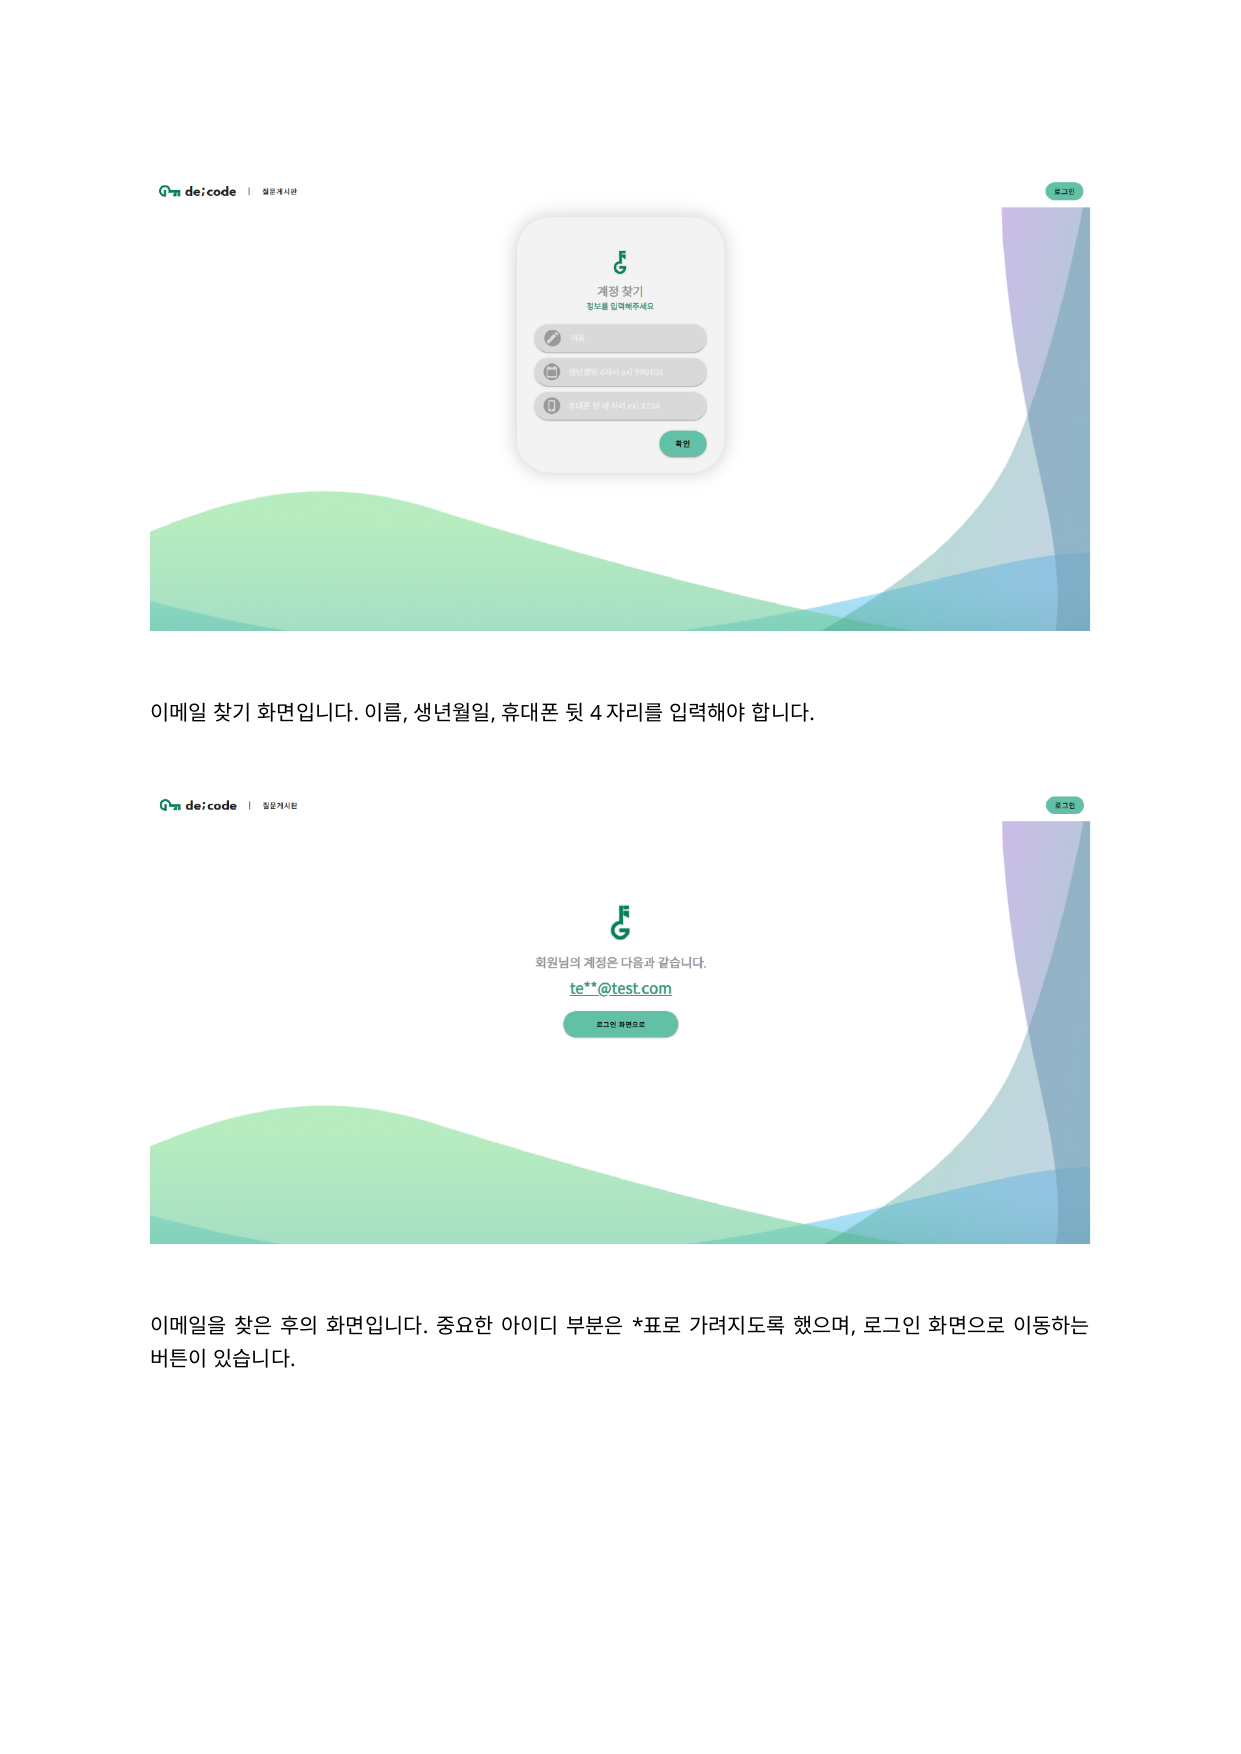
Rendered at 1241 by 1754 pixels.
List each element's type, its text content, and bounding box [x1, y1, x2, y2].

picture [150, 792, 1091, 1244]
text 이메일을 찾은 후의 화면입니다. 중요한 아이디 부분은 *표로 가려지도록 했으며, 로그인 화면으로 이동하는 버튼이 있습니다. [150, 1309, 1090, 1373]
picture [150, 177, 1091, 631]
text 이메일 찾기 화면입니다. 이름, 생년월일, 휴대폰 뒷 4자리를 입력해야 합니다. [150, 696, 1090, 727]
